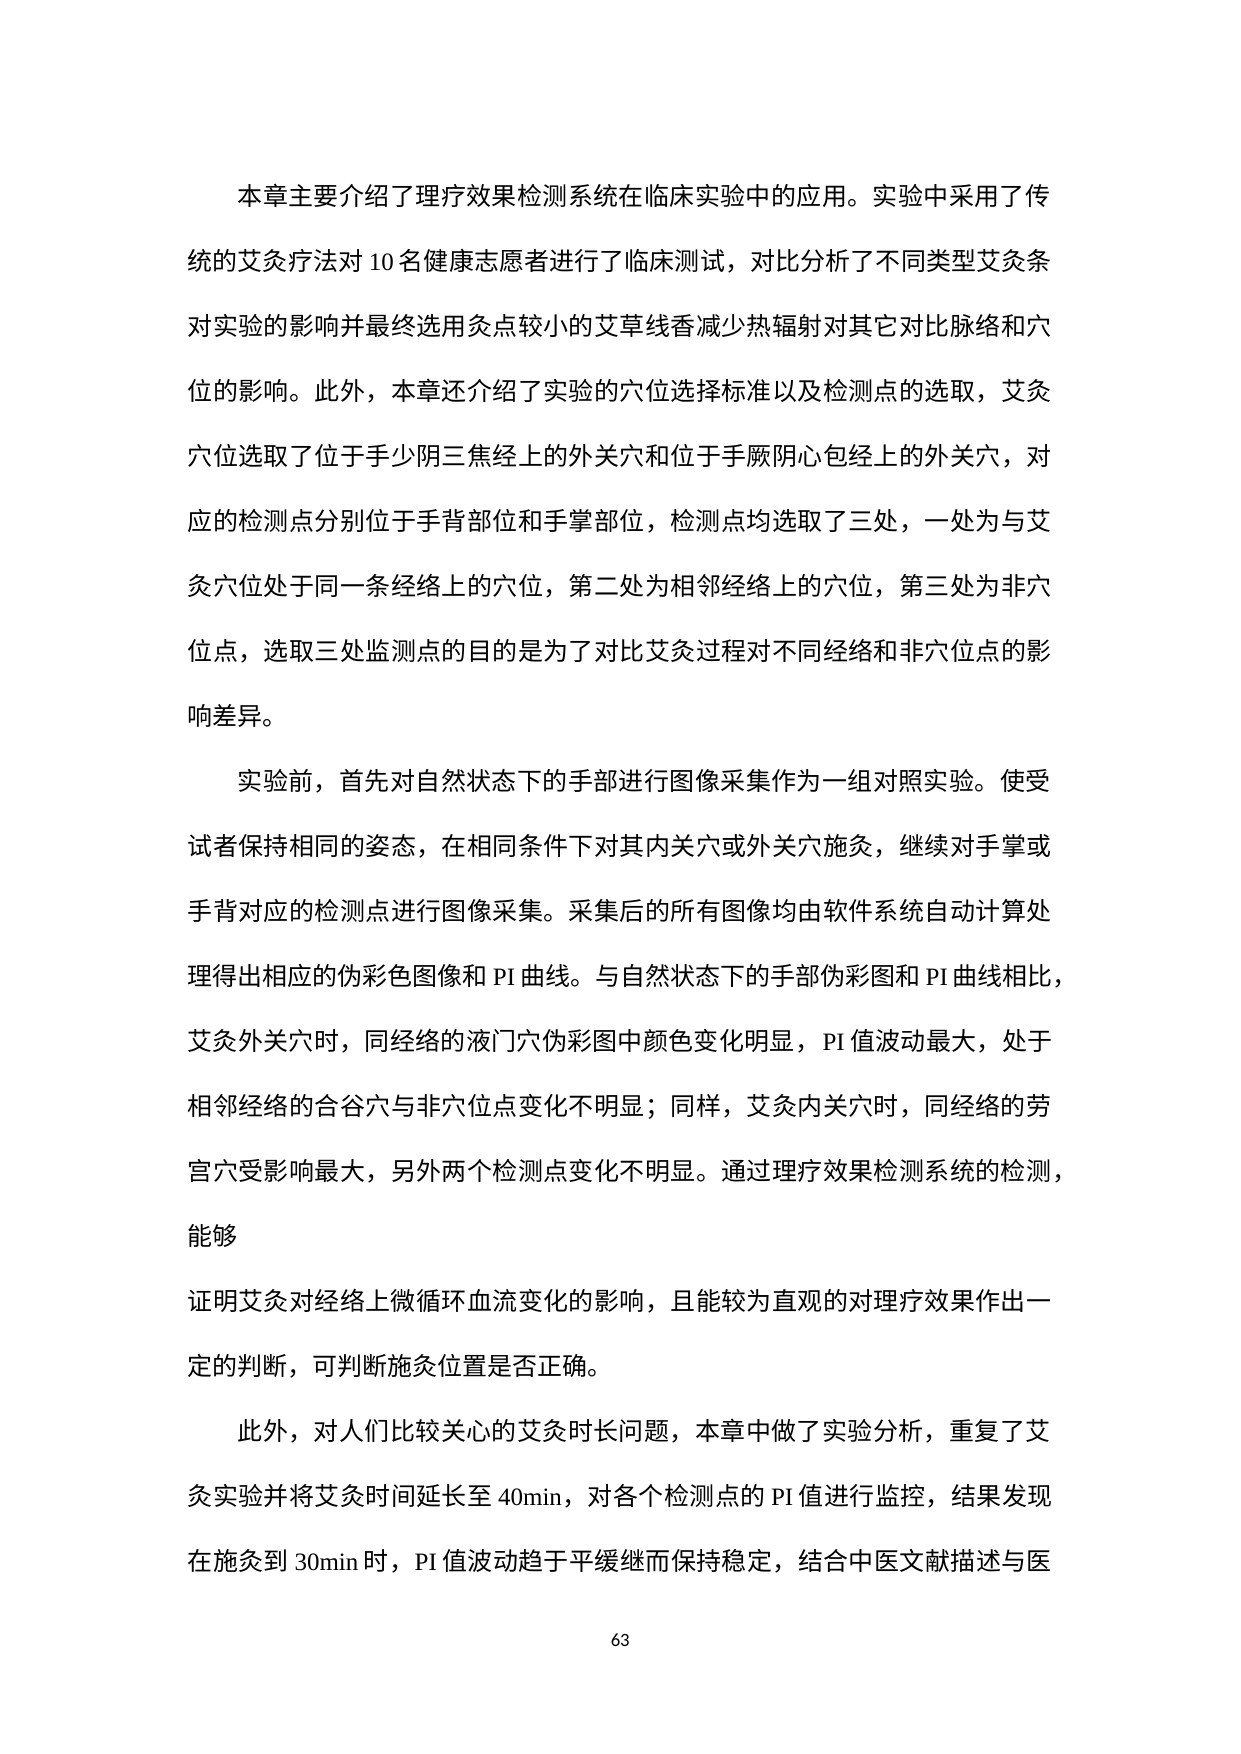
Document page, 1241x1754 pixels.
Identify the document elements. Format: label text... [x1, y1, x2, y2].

text 本章主要介绍了理疗效果检测系统在临床实验中的应用。实验中采用了传统的艾灸疗法对10名健康志愿者进行了临床测试，对比分析了不同类型艾灸条对实验的影响并最终选用灸点较小的艾草线香减少热辐射对其它对比脉络和穴位的影响。此外，本章还介绍了实验的穴位选择标准以及检测点的选取，艾灸穴位选取了位于手少阴三焦经上的外关穴和位于手厥阴心包经上的外关穴，对应的检测点分别位于手背部位和手掌部位，检测点均选取了三处，一处为与艾灸穴位处于同一条经络上的穴位，第二处为相邻经络上的穴位，第三处为非穴位点，选取三处监测点的目的是为了对比艾灸过程对不同经络和非穴位点的影响差异。 [187, 162, 1053, 747]
text 证明艾灸对经络上微循环血流变化的影响，且能较为直观的对理疗效果作出一定的判断，可判断施灸位置是否正确。 [187, 1267, 1053, 1397]
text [187, 1397, 1053, 1592]
text 实验前，首先对自然状态下的手部进行图像采集作为一组对照实验。使受试者保持相同的姿态，在相同条件下对其内关穴或外关穴施灸，继续对手掌或手背对应的检测点进行图像采集。采集后的所有图像均由软件系统自动计算处理得出相应的伪彩色图像和PI曲线。与自然状态下的手部伪彩图和PI曲线相比，艾灸外关穴时，同经络的液门穴伪彩图中颜色变化明显，PI值波动最大，处于相邻经络的合谷穴与非穴位点变化不明显；同样，艾灸内关穴时，同经络的劳宫穴受影响最大，另外两个检测点变化不明显。通过理疗效果检测系统的检测，能够 [187, 747, 1053, 1267]
